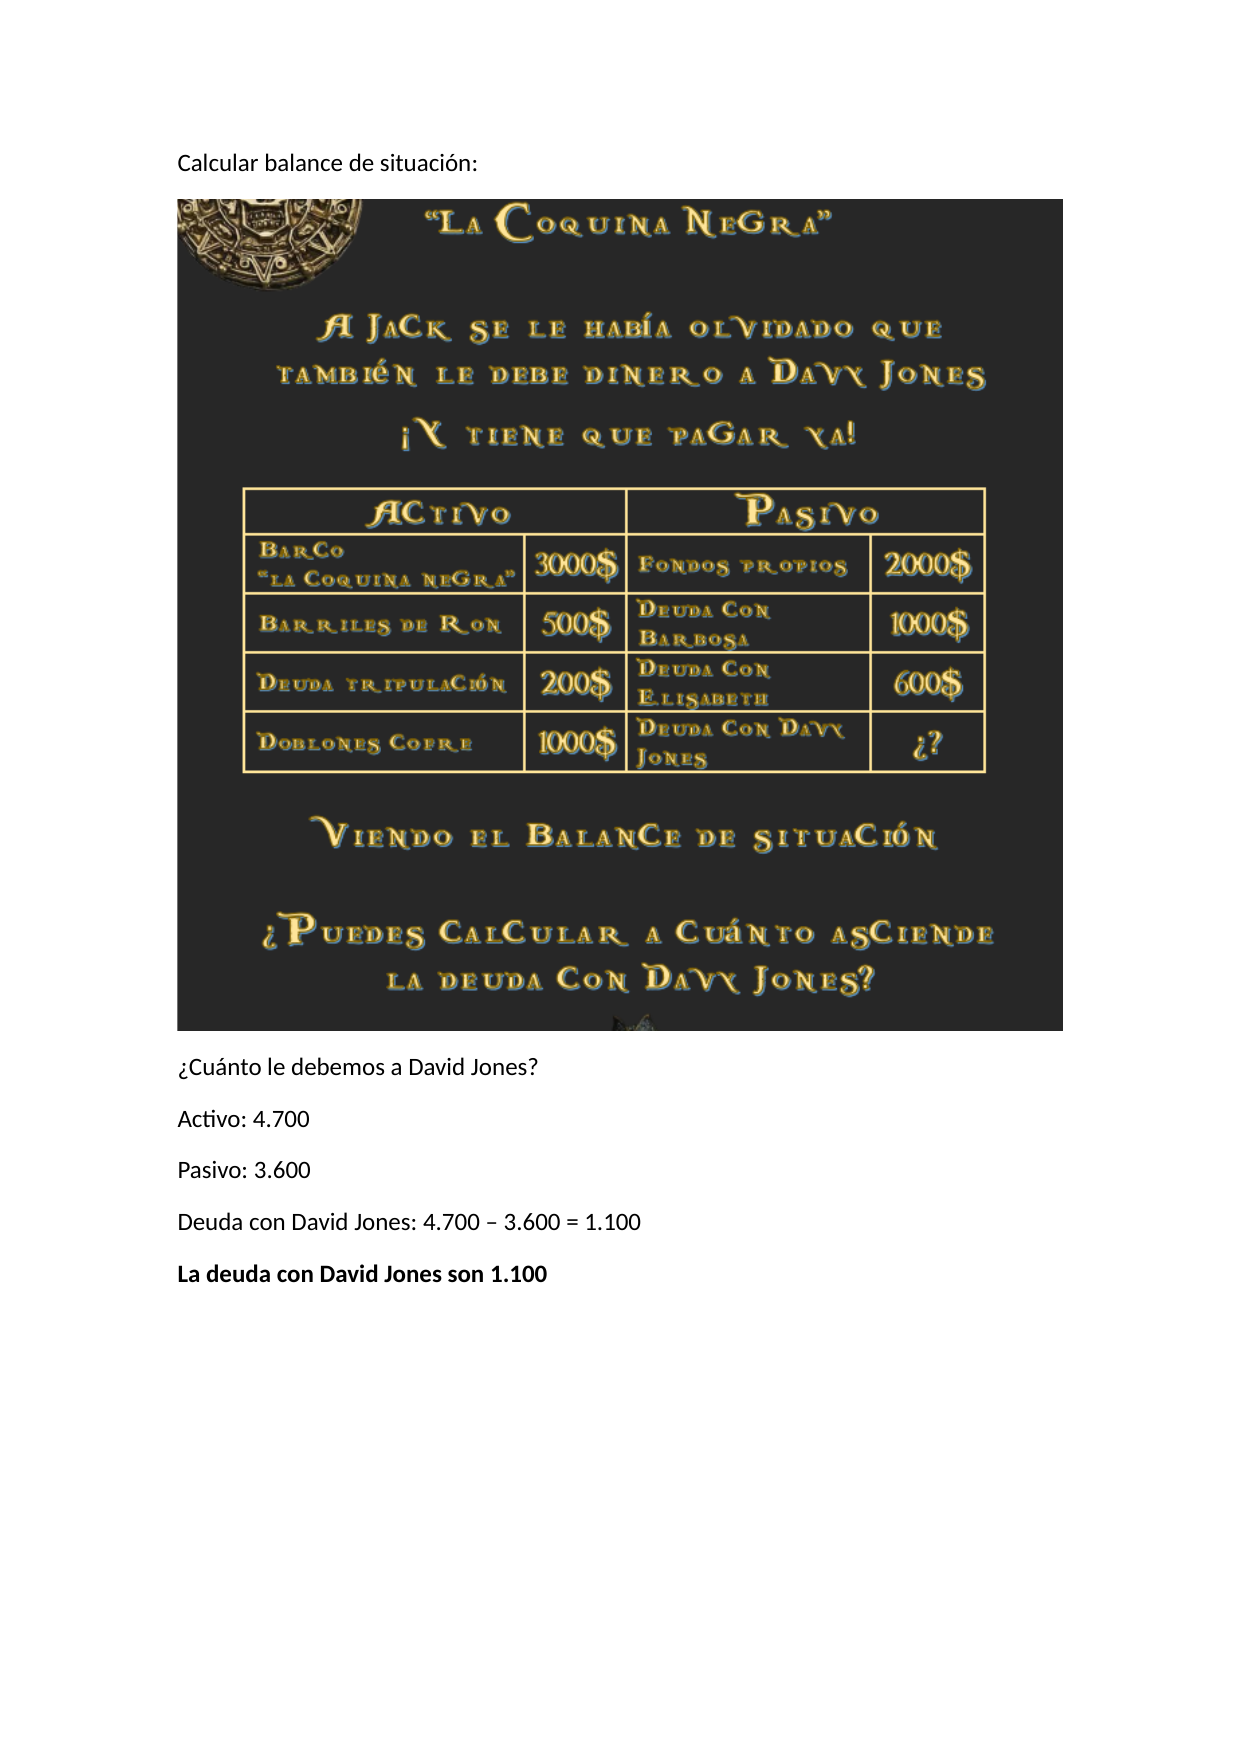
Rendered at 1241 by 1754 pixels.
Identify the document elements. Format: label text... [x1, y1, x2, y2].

text Deuda con David Jones: 4.700 – 3.600 = 1.100 [177, 1206, 1063, 1237]
text La deuda con David Jones son 1.100 [177, 1258, 1063, 1288]
text ¿Cuánto le debemos a David Jones? [177, 1051, 1063, 1082]
text Calcular balance de situación: [177, 148, 1063, 178]
text Activo: 4.700 [177, 1103, 1063, 1133]
picture [177, 199, 1063, 1031]
text Pasivo: 3.600 [177, 1155, 1063, 1185]
